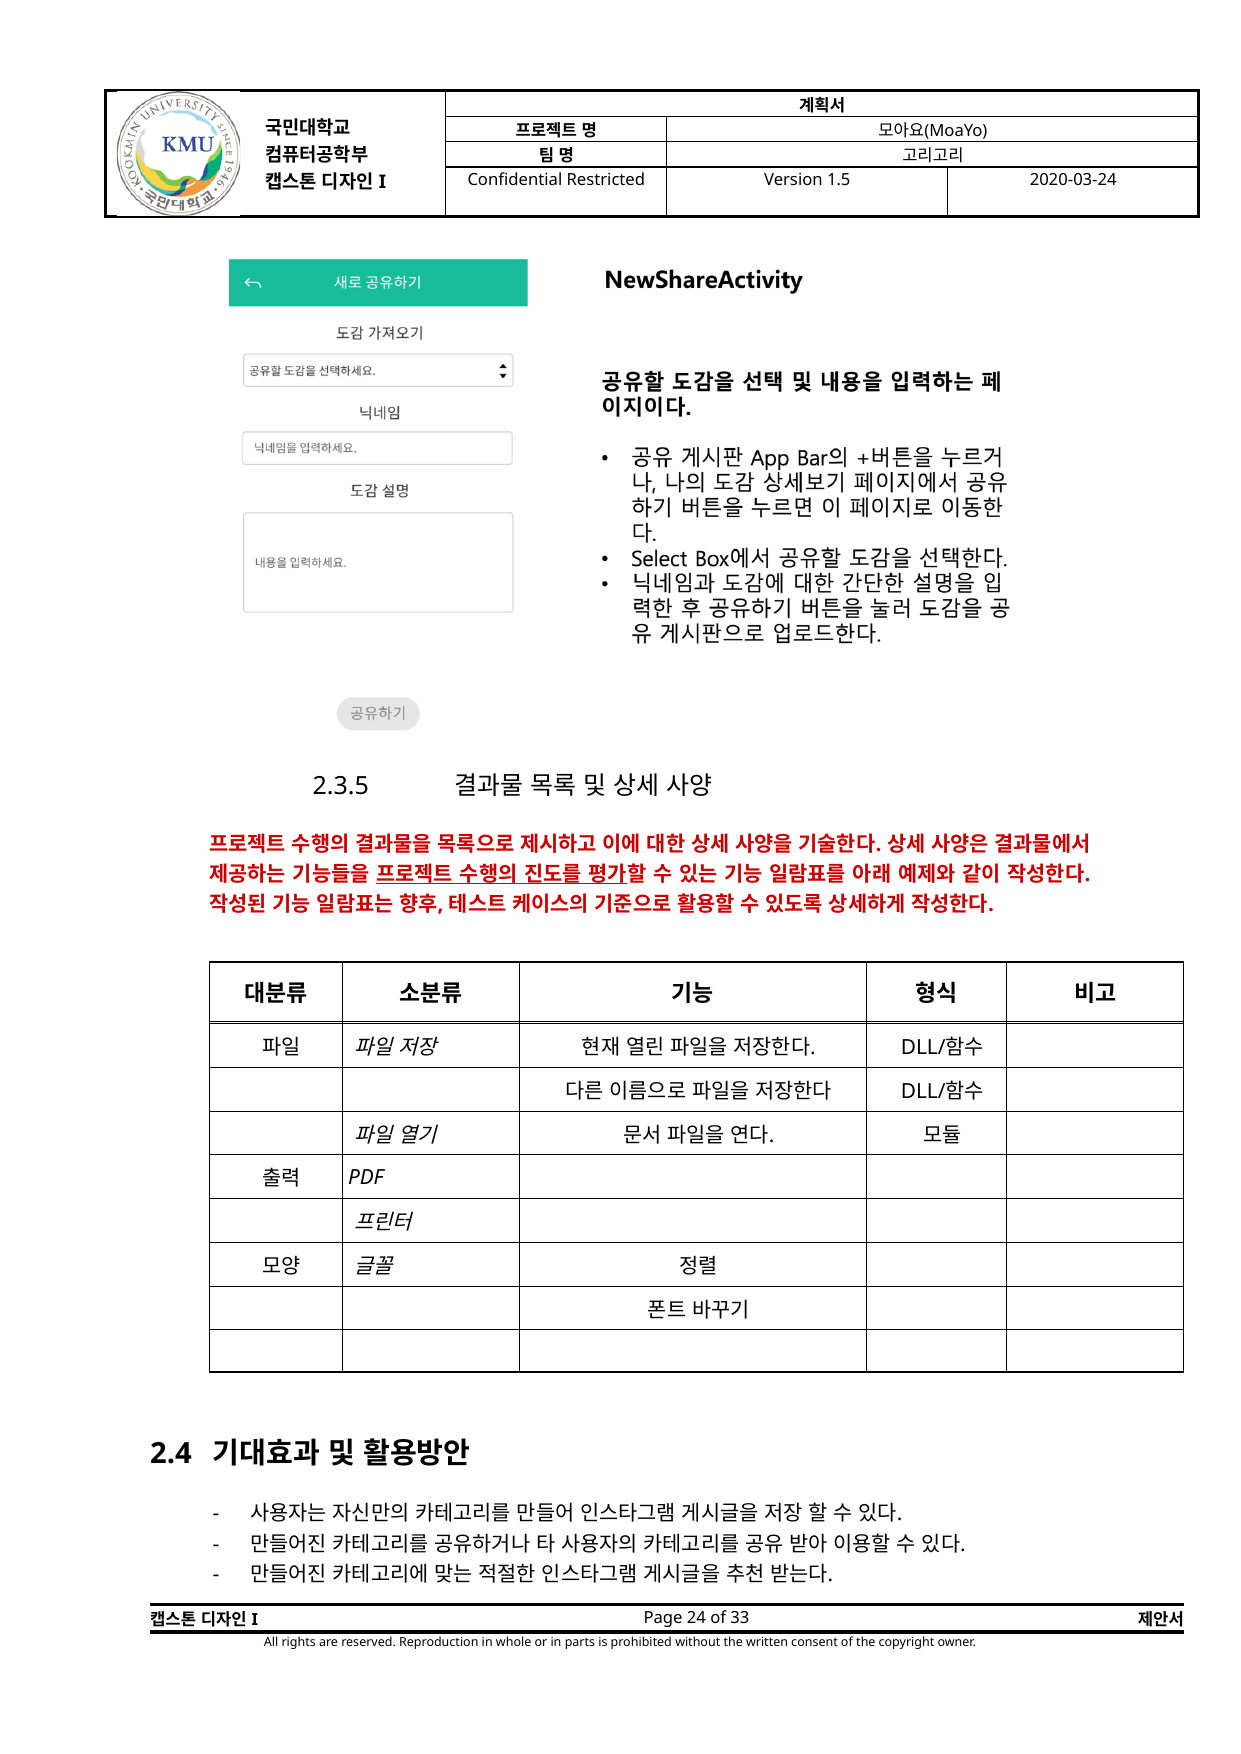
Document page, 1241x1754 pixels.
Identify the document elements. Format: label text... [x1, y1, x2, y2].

table_cell 파일 저장 [343, 1024, 519, 1067]
table_cell [1007, 1024, 1183, 1067]
table_cell [1007, 1199, 1183, 1242]
table_cell 다른 이름으로 파일을 저장한다 [520, 1068, 866, 1111]
table_cell [867, 1287, 1006, 1329]
table_header 기능 [520, 963, 866, 1021]
picture [116, 91, 241, 216]
table_cell [1007, 1112, 1183, 1154]
table_cell [343, 1287, 519, 1329]
table_cell DLL/함수 [867, 1024, 1006, 1067]
table_header 형식 [867, 963, 1006, 1021]
picture [150, 246, 1085, 766]
table_cell [867, 1155, 1006, 1198]
table_cell [343, 1330, 519, 1371]
table_cell [520, 1330, 866, 1371]
list 사용자는 자신만의 카테고리를 만들어 인스타그램 게시글을 저장 할 수 있다. [212, 1497, 1090, 1527]
table_cell 모양 [210, 1243, 342, 1286]
table_cell [867, 1199, 1006, 1242]
table_cell [210, 1330, 342, 1371]
table_cell 글꼴 [343, 1243, 519, 1286]
table_cell [343, 1068, 519, 1111]
table_cell [1007, 1155, 1183, 1198]
table_cell 현재 열린 파일을 저장한다. [520, 1024, 866, 1067]
table_cell 출력 [210, 1155, 342, 1198]
table_header 비고 [1007, 963, 1183, 1021]
table_header 소분류 [343, 963, 519, 1021]
table_header 대분류 [210, 963, 342, 1021]
table_cell [867, 1243, 1006, 1286]
table_cell [1007, 1330, 1183, 1371]
table_cell 정렬 [520, 1243, 866, 1286]
table_cell [520, 1199, 866, 1242]
table_cell [520, 1155, 866, 1198]
table_cell [210, 1287, 342, 1329]
subtitle 기대효과 및 활용방안 [150, 1429, 1090, 1472]
table_cell 폰트 바꾸기 [520, 1287, 866, 1329]
table_cell PDF [343, 1155, 519, 1198]
table_cell 프린터 [343, 1199, 519, 1242]
list 만들어진 카테고리를 공유하거나 타 사용자의 카테고리를 공유 받아 이용할 수 있다. [212, 1527, 1090, 1557]
list 만들어진 카테고리에 맞는 적절한 인스타그램 게시글을 추천 받는다. [212, 1557, 1090, 1588]
table_cell 파일 열기 [343, 1112, 519, 1154]
table_cell [210, 1199, 342, 1242]
table_cell [210, 1112, 342, 1154]
table_cell DLL/함수 [867, 1068, 1006, 1111]
table_cell 문서 파일을 연다. [520, 1112, 866, 1154]
table_cell 파일 [210, 1024, 342, 1067]
text 프로젝트 수행의 결과물을 목록으로 제시하고 이에 대한 상세 사양을 기술한다. 상세 사양은 결과물에서 제공하는 기능들을 프로젝트 수행의 진도를 평가할 수 있는 기능 일람표를 아래 예제와 같이 작성한다. 작성된 기능 일람표는 향후, 테스트 케이스의 기준으로 활용할 수 있도록 상세하게 작성한다. [209, 827, 1090, 918]
table_cell [1007, 1287, 1183, 1329]
table_cell [867, 1330, 1006, 1371]
table_cell [1007, 1243, 1183, 1286]
subtitle 결과물 목록 및 상세 사양 [312, 766, 1090, 802]
table_cell [1007, 1068, 1183, 1111]
table_cell [210, 1068, 342, 1111]
table_cell 모듈 [867, 1112, 1006, 1154]
